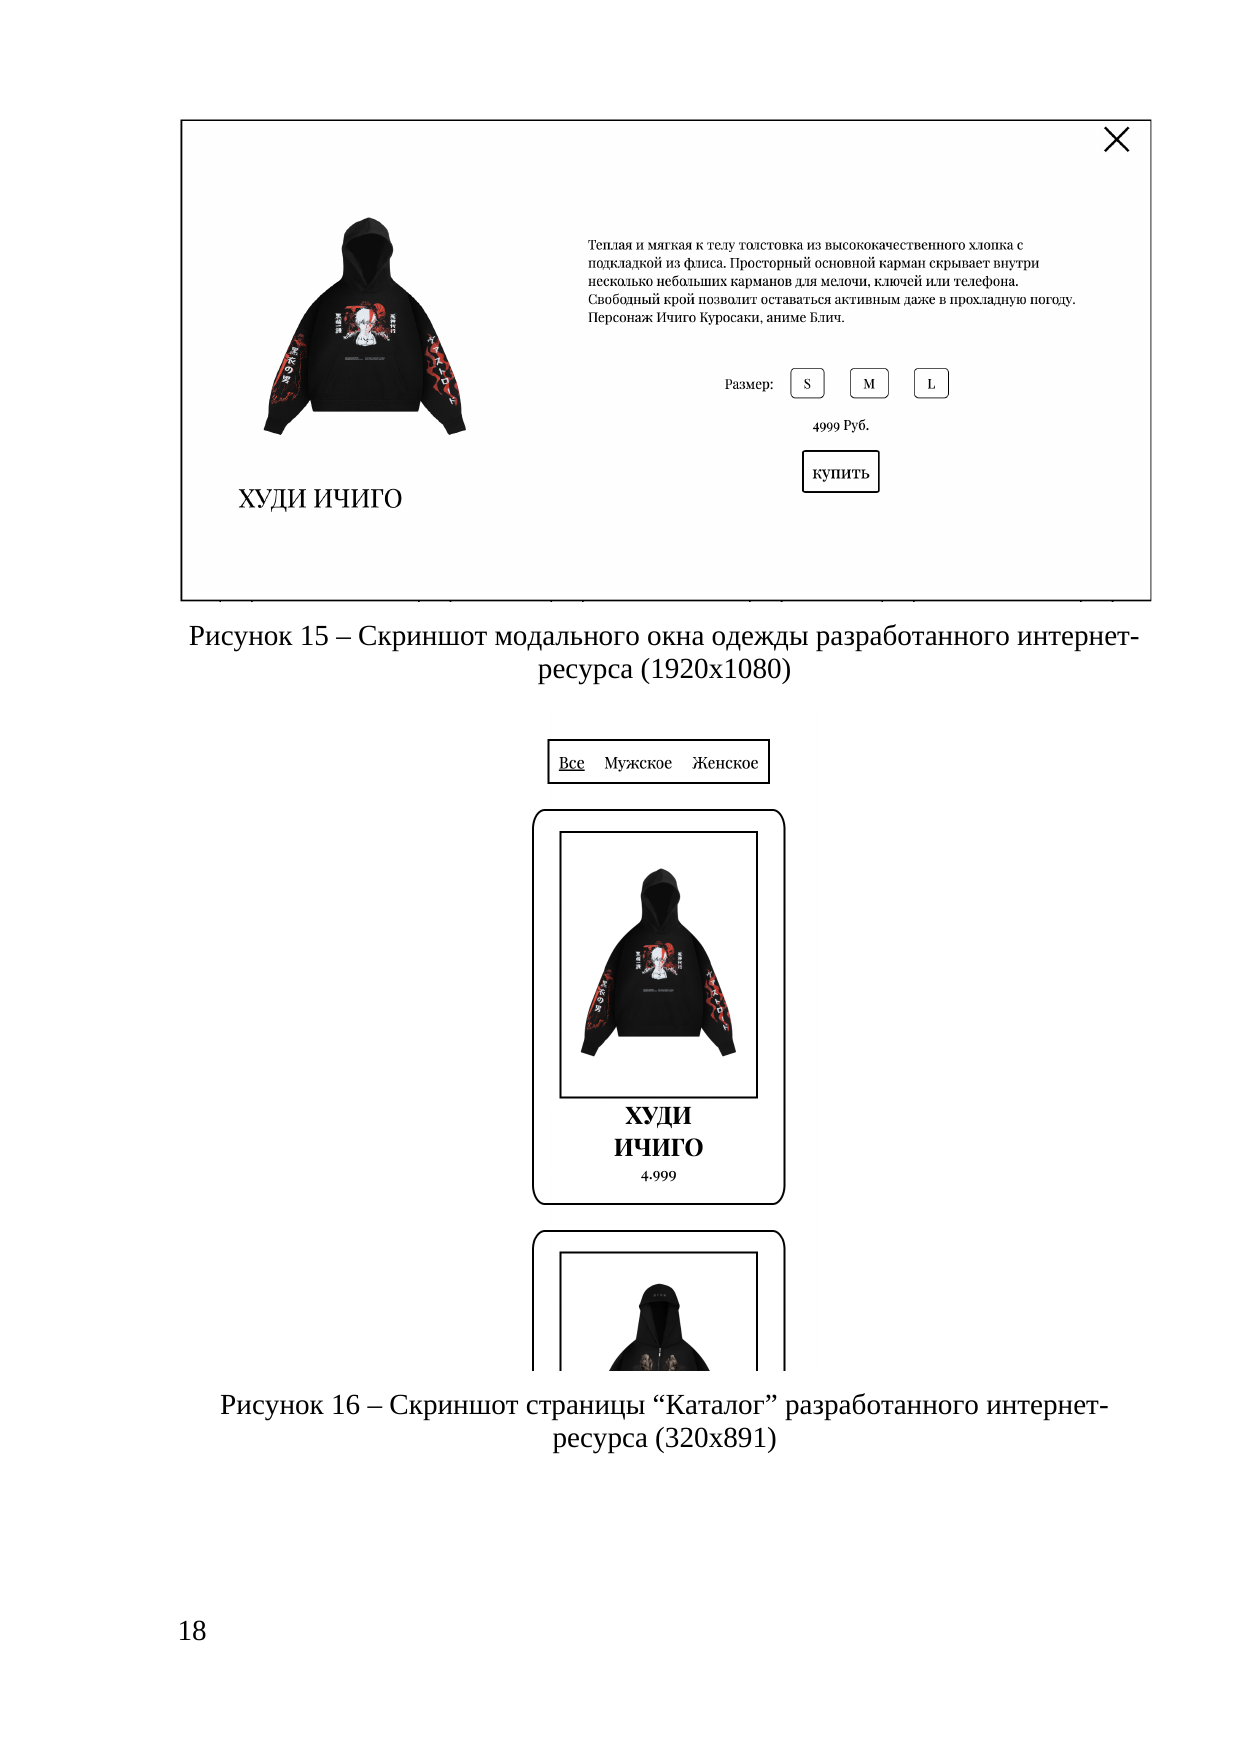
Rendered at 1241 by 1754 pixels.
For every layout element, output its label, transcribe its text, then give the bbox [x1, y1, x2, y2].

text Рисунок 16 – Скриншот страницы “Каталог” разработанного интернет-ресурса (320x891) [177, 1387, 1152, 1454]
text Рисунок 15 – Скриншот модального окна одежды разработанного интернет-ресурса (1920x1080) [177, 618, 1152, 685]
picture [511, 710, 817, 1371]
picture [177, 118, 1152, 602]
